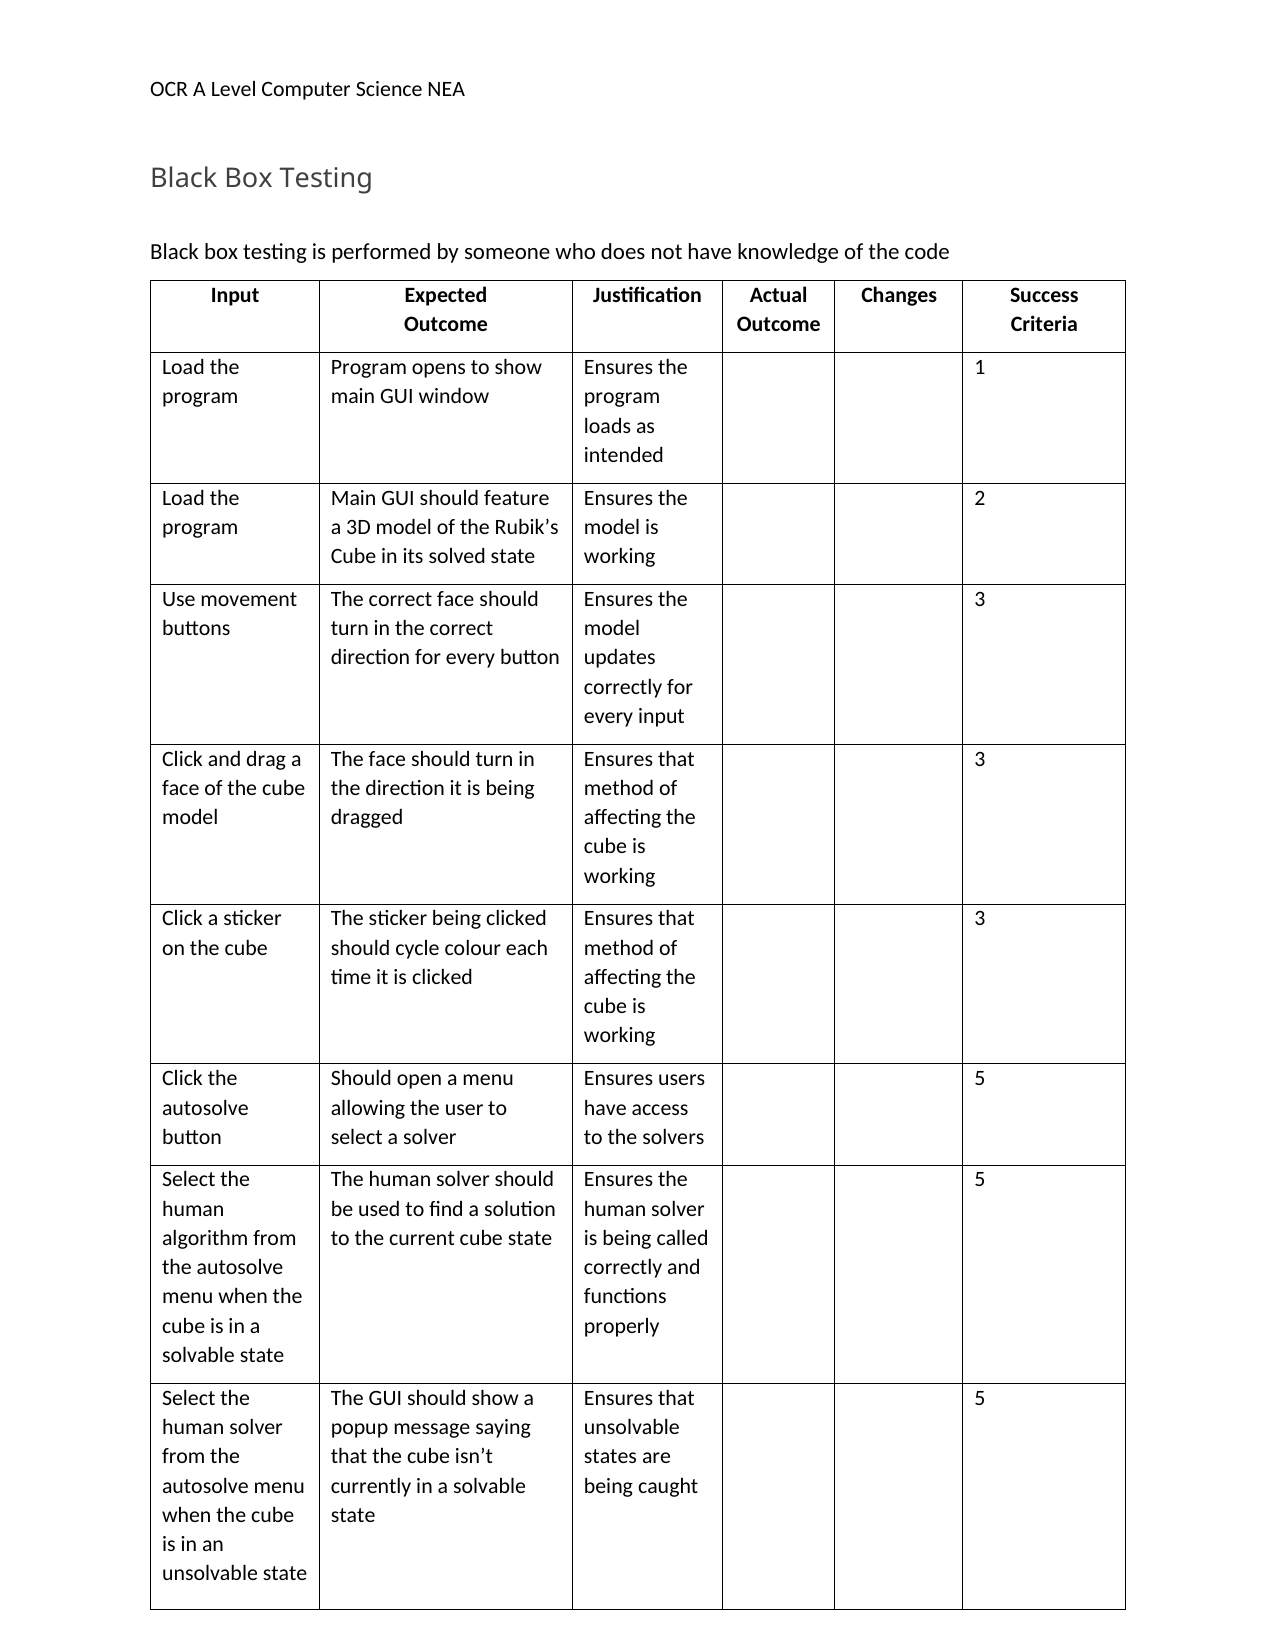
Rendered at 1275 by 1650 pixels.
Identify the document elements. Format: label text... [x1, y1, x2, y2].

table_cell [723, 1166, 834, 1383]
table_cell [723, 745, 834, 903]
table_cell 5 [963, 1384, 1125, 1609]
table_header Justification [573, 281, 722, 352]
table_cell Select the human algorithm from the autosolve menu when the cube is in a solvable state [151, 1166, 319, 1383]
table_cell Load the program [151, 353, 319, 483]
table_header Input [151, 281, 319, 352]
table_cell [723, 353, 834, 483]
table_cell Ensures the model updates correctly for every input [573, 585, 722, 744]
table_cell [723, 1384, 834, 1609]
table_cell [835, 484, 962, 584]
table_cell Use movement buttons [151, 585, 319, 744]
table_cell Ensures users have access to the solvers [573, 1064, 722, 1164]
text Black box testing is performed by someone who does not have knowledge of the code [150, 237, 1125, 265]
table_cell Click the autosolve button [151, 1064, 319, 1164]
table_header Changes [835, 281, 962, 352]
table_cell The human solver should be used to find a solution to the current cube state [320, 1166, 572, 1383]
table_cell 3 [963, 905, 1125, 1063]
table_cell Click and drag a face of the cube model [151, 745, 319, 903]
table_cell The sticker being clicked should cycle colour each time it is clicked [320, 905, 572, 1063]
table_cell [835, 1384, 962, 1609]
table_cell Main GUI should feature a 3D model of the Rubik’s Cube in its solved state [320, 484, 572, 584]
table_cell Program opens to show main GUI window [320, 353, 572, 483]
table_cell Ensures the model is working [573, 484, 722, 584]
subtitle Black Box Testing [150, 158, 1125, 195]
table_cell The correct face should turn in the correct direction for every button [320, 585, 572, 744]
table_cell [835, 905, 962, 1063]
table_cell Select the human solver from the autosolve menu when the cube is in an unsolvable state [151, 1384, 319, 1609]
table_cell Should open a menu allowing the user to select a solver [320, 1064, 572, 1164]
table_cell Ensures that unsolvable states are being caught [573, 1384, 722, 1609]
table_cell 3 [963, 745, 1125, 903]
table_cell Ensures that method of affecting the cube is working [573, 905, 722, 1063]
table_cell Load the program [151, 484, 319, 584]
table_cell The face should turn in the direction it is being dragged [320, 745, 572, 903]
table_cell [723, 905, 834, 1063]
table_cell [835, 745, 962, 903]
table_cell [835, 1064, 962, 1164]
table_cell Click a sticker on the cube [151, 905, 319, 1063]
table_cell [723, 484, 834, 584]
table_cell [723, 585, 834, 744]
table_header Expected Outcome [320, 281, 572, 352]
table_cell 3 [963, 585, 1125, 744]
table_cell Ensures the program loads as intended [573, 353, 722, 483]
table_cell Ensures the human solver is being called correctly and functions properly [573, 1166, 722, 1383]
table_cell [835, 585, 962, 744]
table_cell 2 [963, 484, 1125, 584]
table_cell Ensures that method of affecting the cube is working [573, 745, 722, 903]
table_cell 1 [963, 353, 1125, 483]
table_cell 5 [963, 1166, 1125, 1383]
table_header Actual Outcome [723, 281, 834, 352]
table_cell [835, 353, 962, 483]
table_cell [835, 1166, 962, 1383]
table_cell The GUI should show a popup message saying that the cube isn’t currently in a solvable state [320, 1384, 572, 1609]
table_cell [723, 1064, 834, 1164]
table_header Success Criteria [963, 281, 1125, 352]
table_cell 5 [963, 1064, 1125, 1164]
